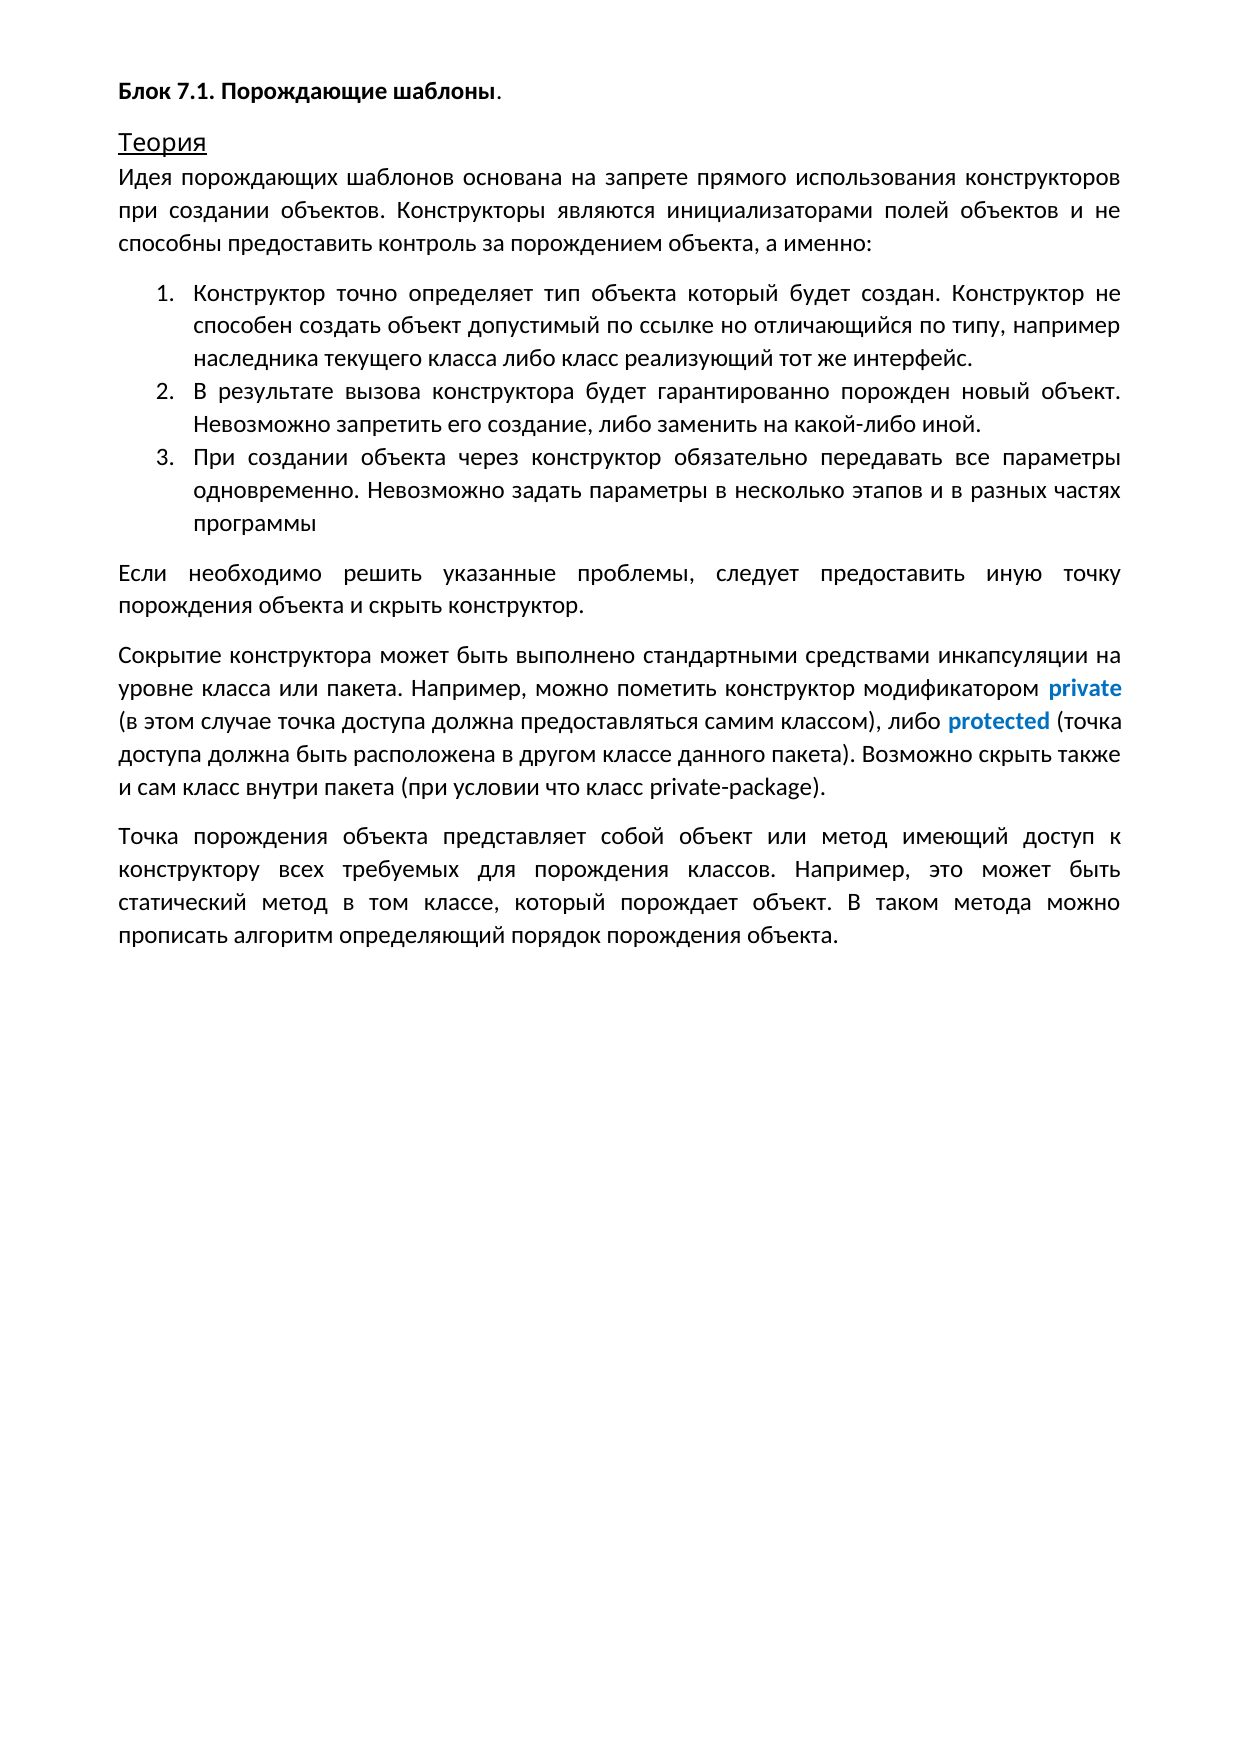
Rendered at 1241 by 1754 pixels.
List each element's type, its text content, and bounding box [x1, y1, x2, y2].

text Сокрытие конструктора может быть выполнено стандартными средствами инкапсуляции на уровне класса или пакета. Например, можно пометить конструктор модификатором private (в этом случае точка доступа должна предоставляться самим классом), либо protected (точка доступа должна быть расположена в другом классе данного пакета). Возможно скрыть также и сам класс внутри пакета (при условии что класс private-package). [118, 639, 1122, 801]
text Идея порождающих шаблонов основана на запрете прямого использования конструкторов при создании объектов. Конструкторы являются инициализаторами полей объектов и не способны предоставить контроль за порождением объекта, а именно: [118, 161, 1122, 258]
text Блок 7.1. Порождающие шаблоны. [118, 75, 1122, 106]
list В результате вызова конструктора будет гарантированно порожден новый объект. Невозможно запретить его создание, либо заменить на какой-либо иной. [156, 376, 1122, 439]
list Конструктор точно определяет тип объекта который будет создан. Конструктор не способен создать объект допустимый по ссылке но отличающийся по типу, например наследника текущего класса либо класс реализующий тот же интерфейс. [156, 277, 1122, 373]
list При создании объекта через конструктор обязательно передавать все параметры одновременно. Невозможно задать параметры в несколько этапов и в разных частях программы [156, 441, 1122, 538]
text Если необходимо решить указанные проблемы, следует предоставить иную точку порождения объекта и скрыть конструктор. [118, 557, 1122, 620]
text Точка порождения объекта представляет собой объект или метод имеющий доступ к конструктору всех требуемых для порождения классов. Например, это может быть статический метод в том классе, который порождает объект. В таком метода можно прописать алгоритм определяющий порядок порождения объекта. [118, 821, 1122, 950]
subtitle Теория [118, 124, 1122, 159]
